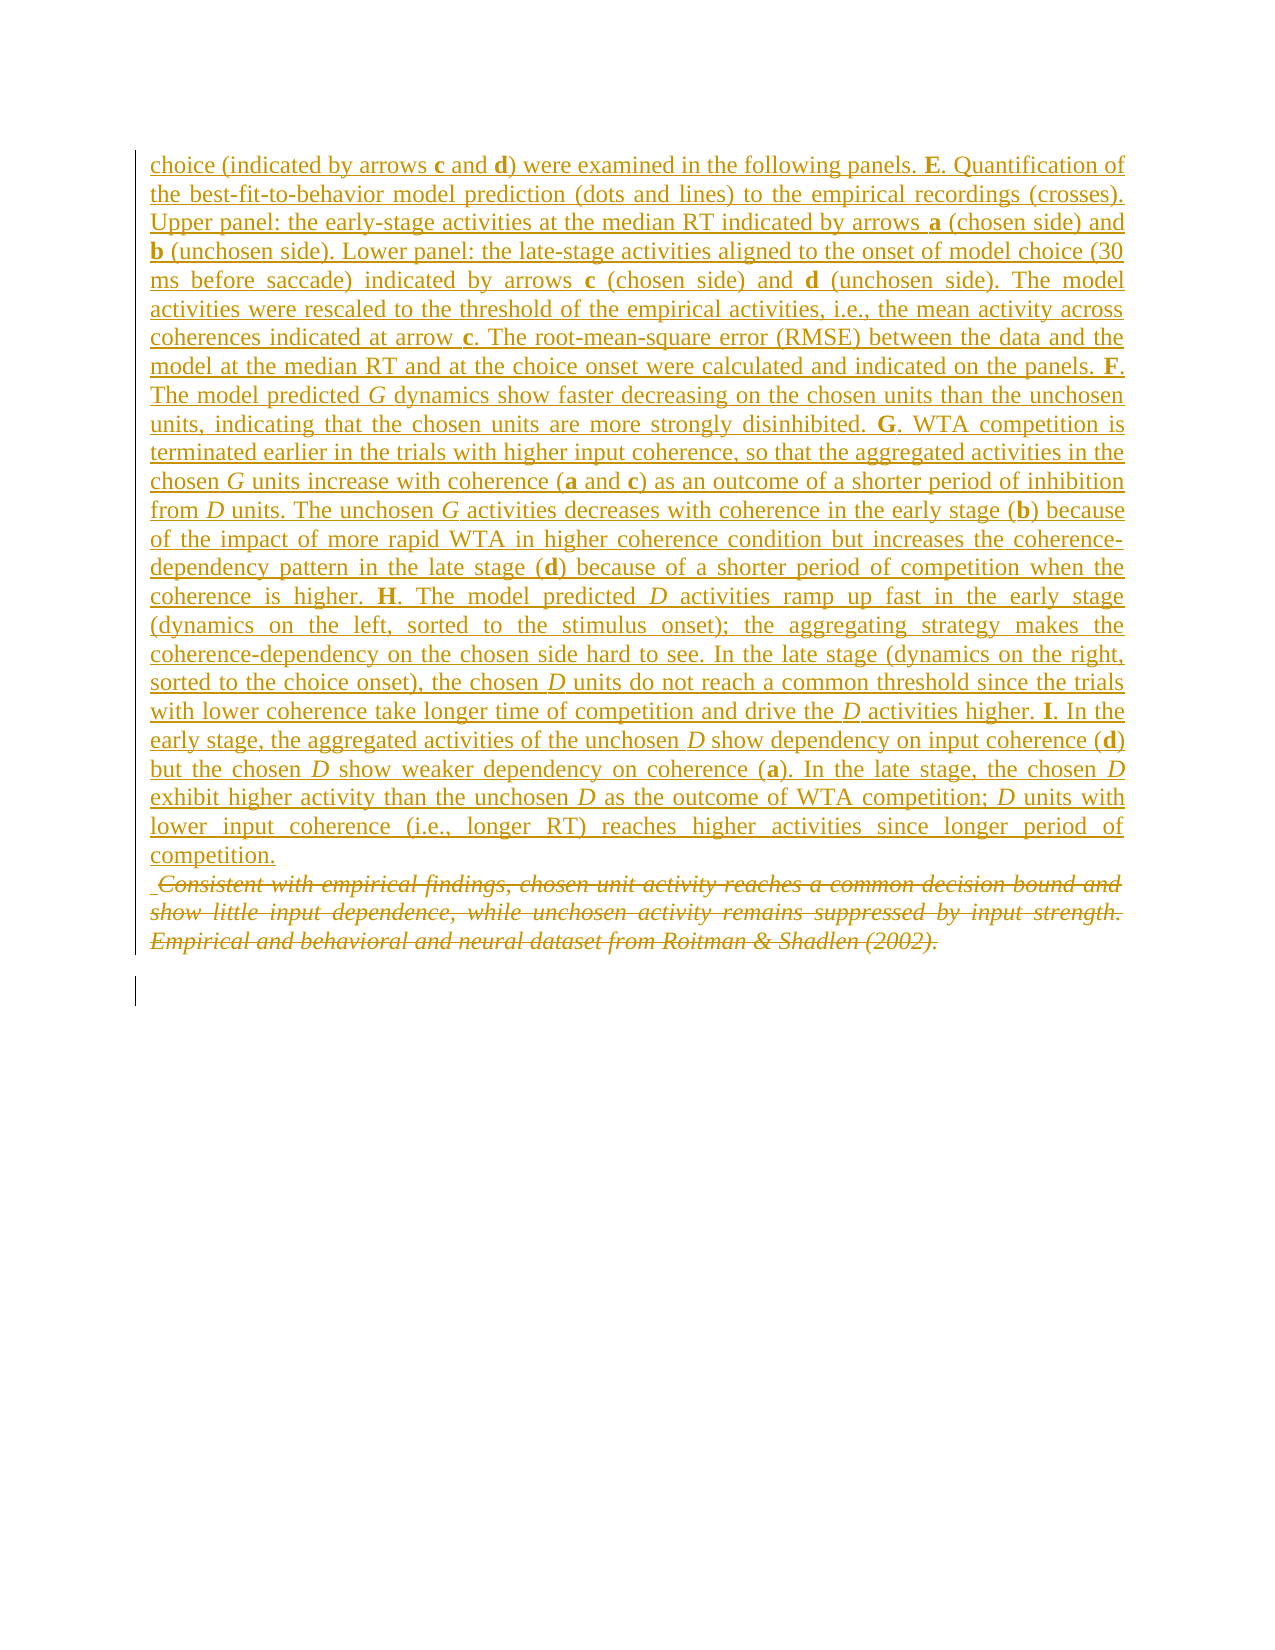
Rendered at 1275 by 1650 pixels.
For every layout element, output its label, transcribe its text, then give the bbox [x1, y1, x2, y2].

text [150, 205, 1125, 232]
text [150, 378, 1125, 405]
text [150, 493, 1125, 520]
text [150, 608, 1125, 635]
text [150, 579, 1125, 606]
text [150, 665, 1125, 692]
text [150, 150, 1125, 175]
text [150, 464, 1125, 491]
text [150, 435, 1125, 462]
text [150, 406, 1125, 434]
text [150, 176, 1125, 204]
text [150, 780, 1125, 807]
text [150, 233, 1125, 290]
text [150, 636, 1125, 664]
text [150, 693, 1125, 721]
